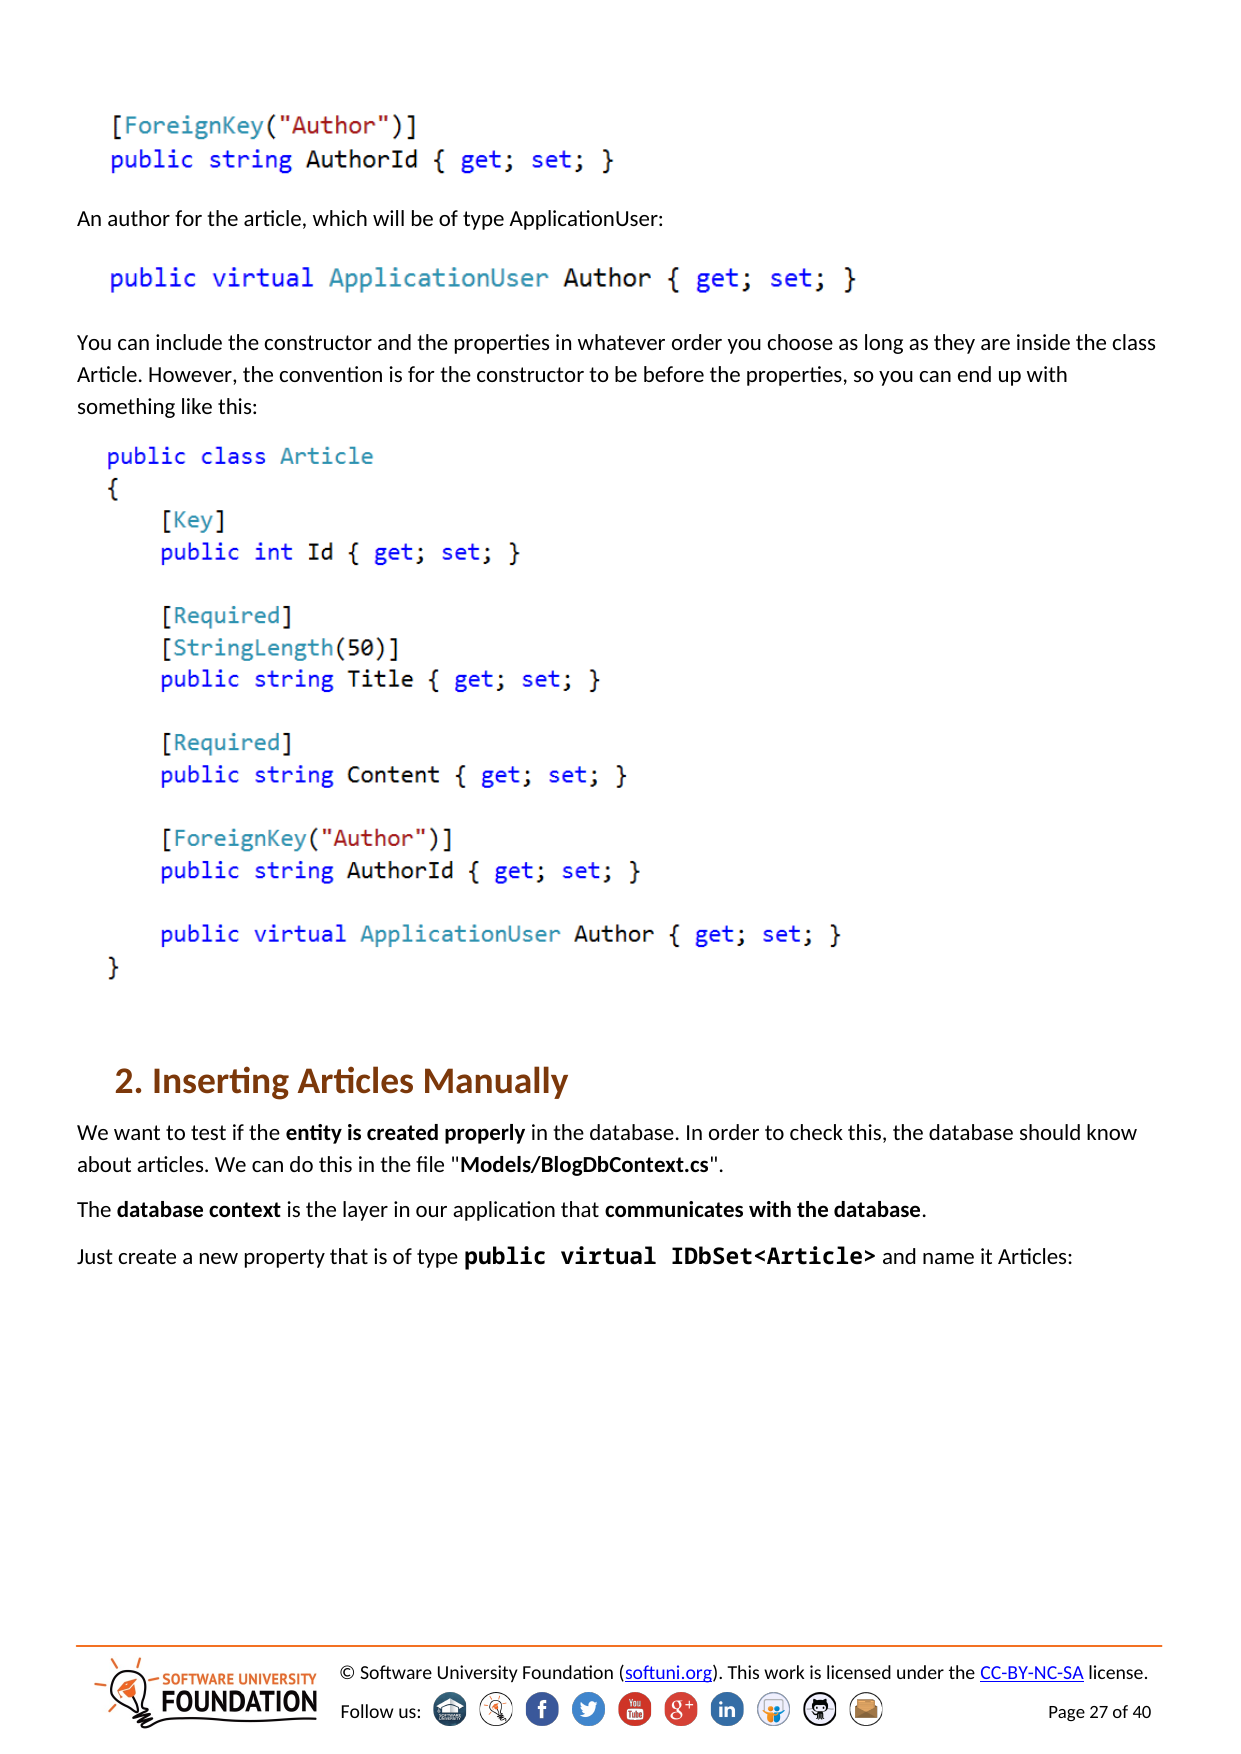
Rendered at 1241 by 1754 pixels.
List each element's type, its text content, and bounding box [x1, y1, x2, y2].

picture [803, 1692, 837, 1726]
picture [757, 1692, 790, 1726]
text An author for the article, which will be of type ApplicationUser: [77, 204, 1163, 232]
picture [76, 437, 1164, 988]
picture [479, 1692, 513, 1726]
picture [710, 1692, 744, 1726]
picture [525, 1692, 559, 1726]
text The database context is the layer in our application that communicates with the database. [77, 1195, 1163, 1223]
picture [849, 1692, 883, 1726]
picture [76, 95, 861, 188]
picture [572, 1692, 605, 1726]
subtitle Inserting Articles Manually [114, 1057, 1163, 1103]
text You can include the constructor and the properties in whatever order you choose as long as they are inside the class Article. However, the convention is for the constructor to be before the properties, so you can end up with something like this: [77, 328, 1163, 420]
picture [433, 1692, 467, 1726]
picture [93, 1656, 317, 1729]
picture [618, 1692, 652, 1726]
picture [76, 248, 942, 312]
text Just create a new property that is of type public virtual IDbSet<Article> and name it Articles: [77, 1240, 1163, 1271]
text We want to test if the entity is created properly in the database. In order to check this, the database should know about articles. We can do this in the file "Models/BlogDbContext.cs". [77, 1118, 1163, 1178]
picture [664, 1692, 698, 1726]
